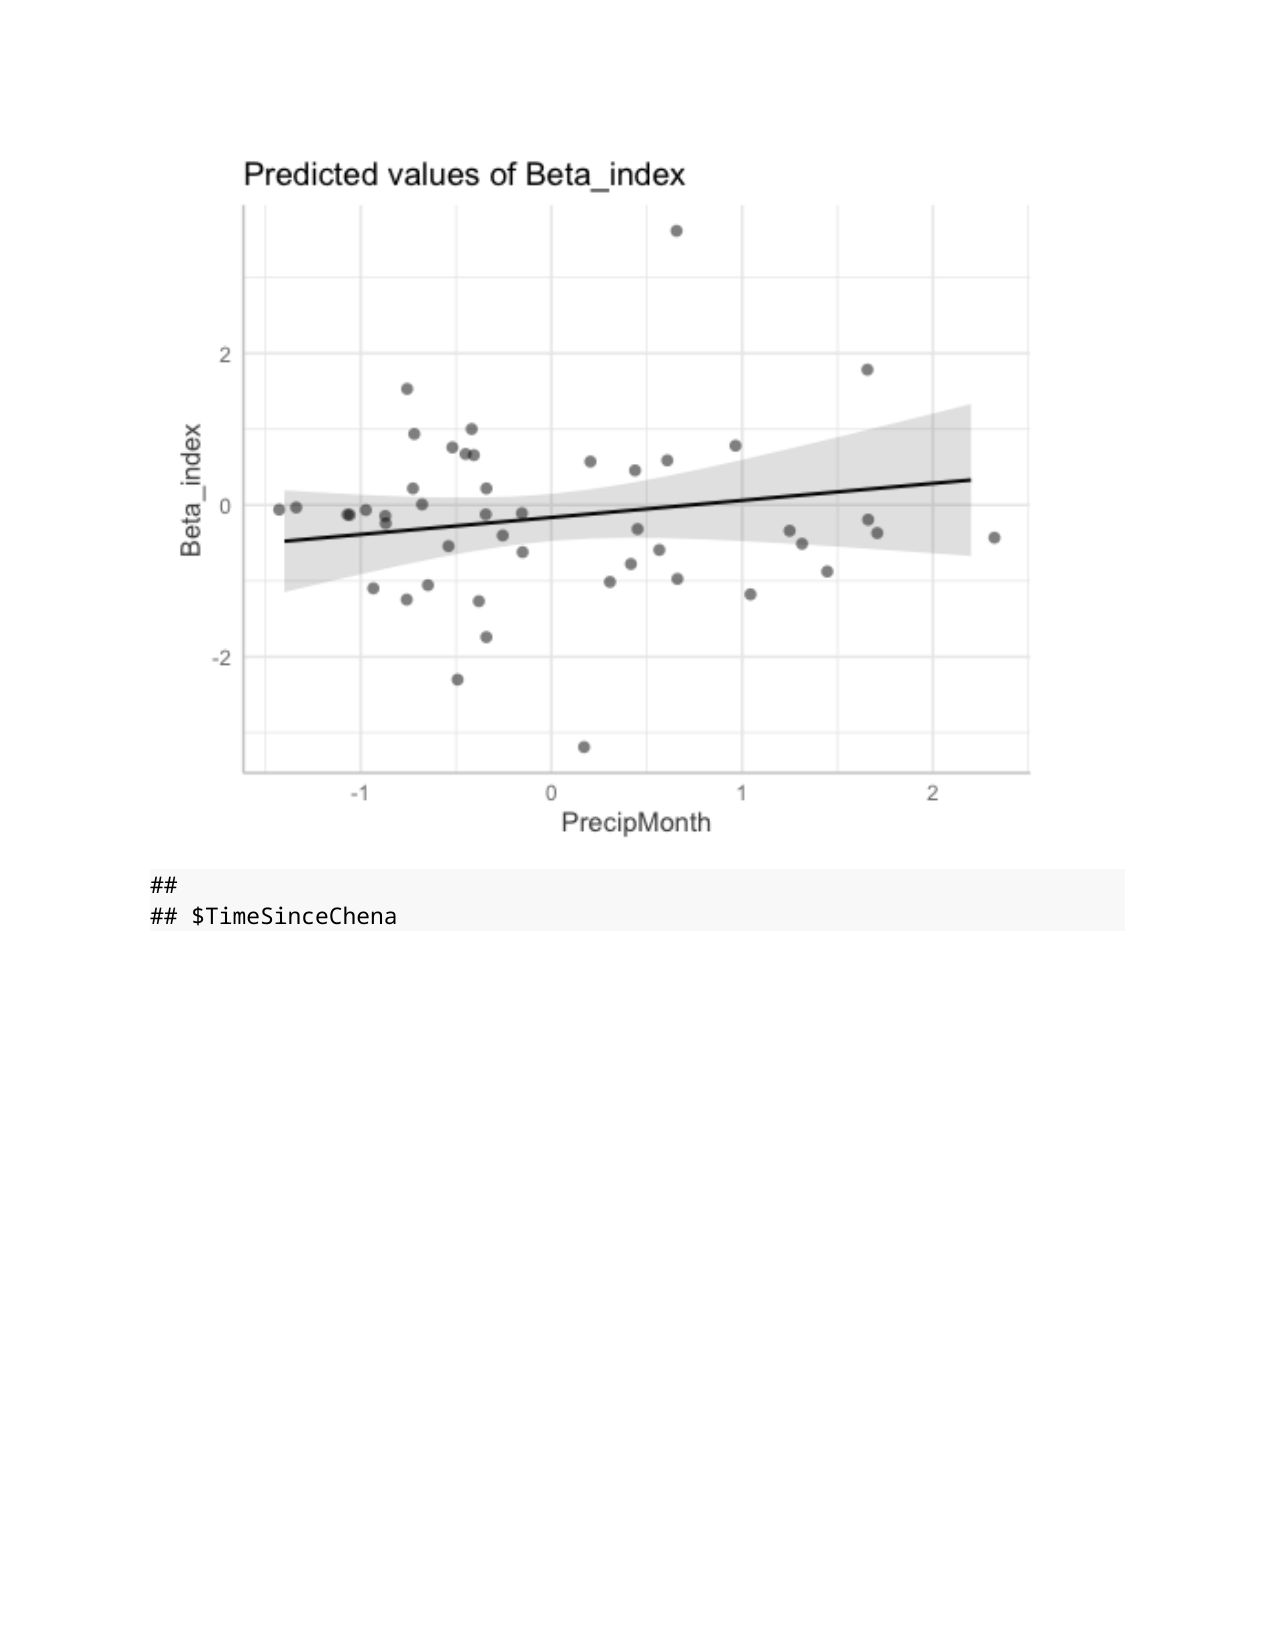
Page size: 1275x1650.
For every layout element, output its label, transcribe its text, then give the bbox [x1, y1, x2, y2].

text ## ## $TimeSinceChena [150, 869, 1125, 931]
picture [168, 150, 1044, 850]
